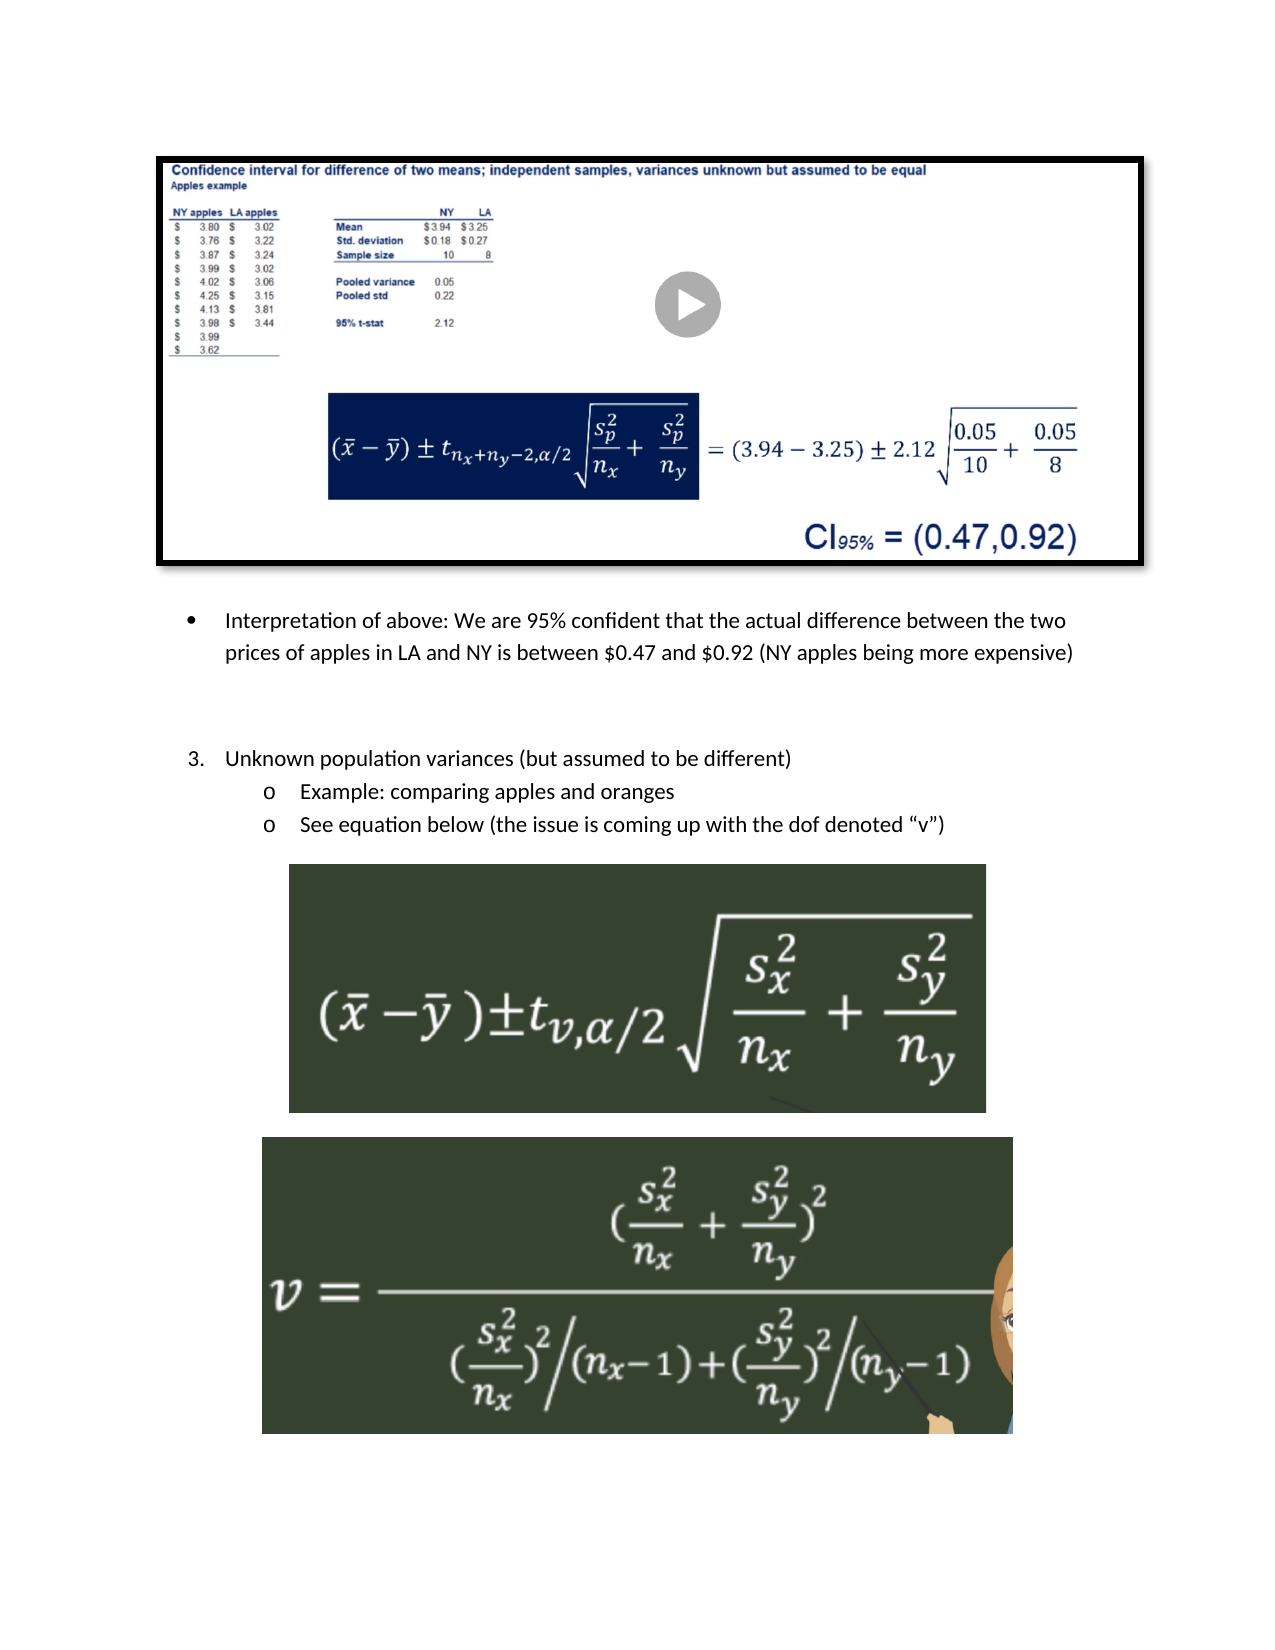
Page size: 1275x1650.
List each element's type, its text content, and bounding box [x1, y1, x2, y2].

list See equation below (the issue is coming up with the dof denoted “v”) [262, 810, 1125, 839]
list Example: comparing apples and oranges [262, 777, 1125, 806]
picture [262, 1137, 1013, 1434]
picture [163, 163, 1138, 560]
picture [289, 864, 987, 1113]
list Interpretation of above: We are 95% confident that the actual difference between the two prices of apples in LA and NY is between $0.47 and $0.92 (NY apples being more expensive) [187, 606, 1125, 667]
list Unknown population variances (but assumed to be different) [187, 744, 1125, 773]
